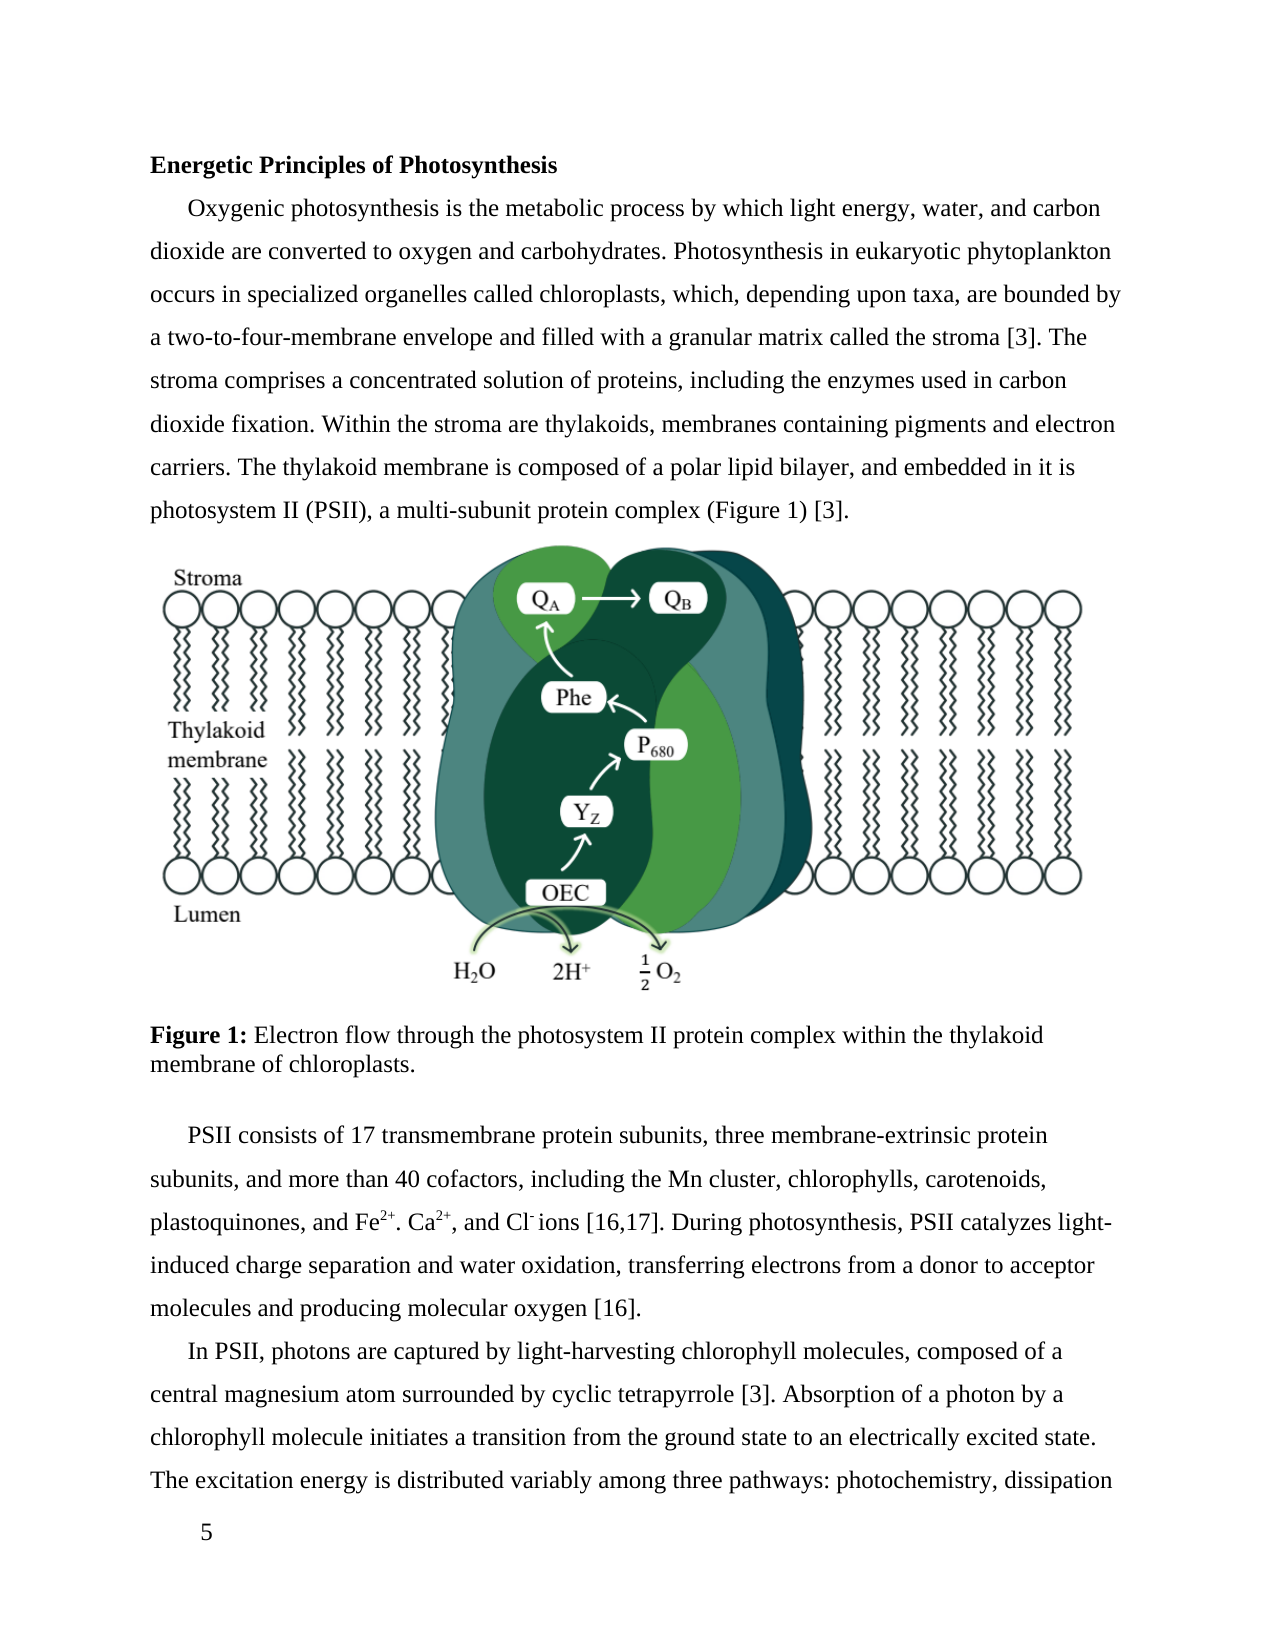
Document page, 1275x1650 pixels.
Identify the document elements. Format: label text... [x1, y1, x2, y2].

text Figure 1: Electron flow through the photosystem II protein complex within the thylakoid membrane of chloroplasts. [150, 1020, 1125, 1077]
text Oxygenic photosynthesis is the metabolic process by which light energy, water, and carbon dioxide are converted to oxygen and carbohydrates. Photosynthesis in eukaryotic phytoplankton occurs in specialized organelles called chloroplasts, which, depending upon taxa, are bounded by a two-to-four-membrane envelope and filled with a granular matrix called the stroma [3]. The stroma comprises a concentrated solution of proteins, including the enzymes used in carbon dioxide fixation. Within the stroma are thylakoids, membranes containing pigments and electron carriers. The thylakoid membrane is composed of a polar lipid bilayer, and embedded in it is photosystem II (PSII), a multi-subunit protein complex (Figure 1) [3]. [150, 193, 1125, 524]
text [150, 1336, 1125, 1494]
text PSII consists of 17 transmembrane protein subunits, three membrane-extrinsic protein subunits, and more than 40 cofactors, including the Mn cluster, chlorophylls, carotenoids, plastoquinones, and Fe2+. Ca2+, and Cl- ions [16,17]. During photosynthesis, PSII catalyzes light-induced charge separation and water oxidation, transferring electrons from a donor to acceptor molecules and producing molecular oxygen [16]. [150, 1121, 1125, 1322]
subtitle Energetic Principles of Photosynthesis [150, 150, 1125, 179]
